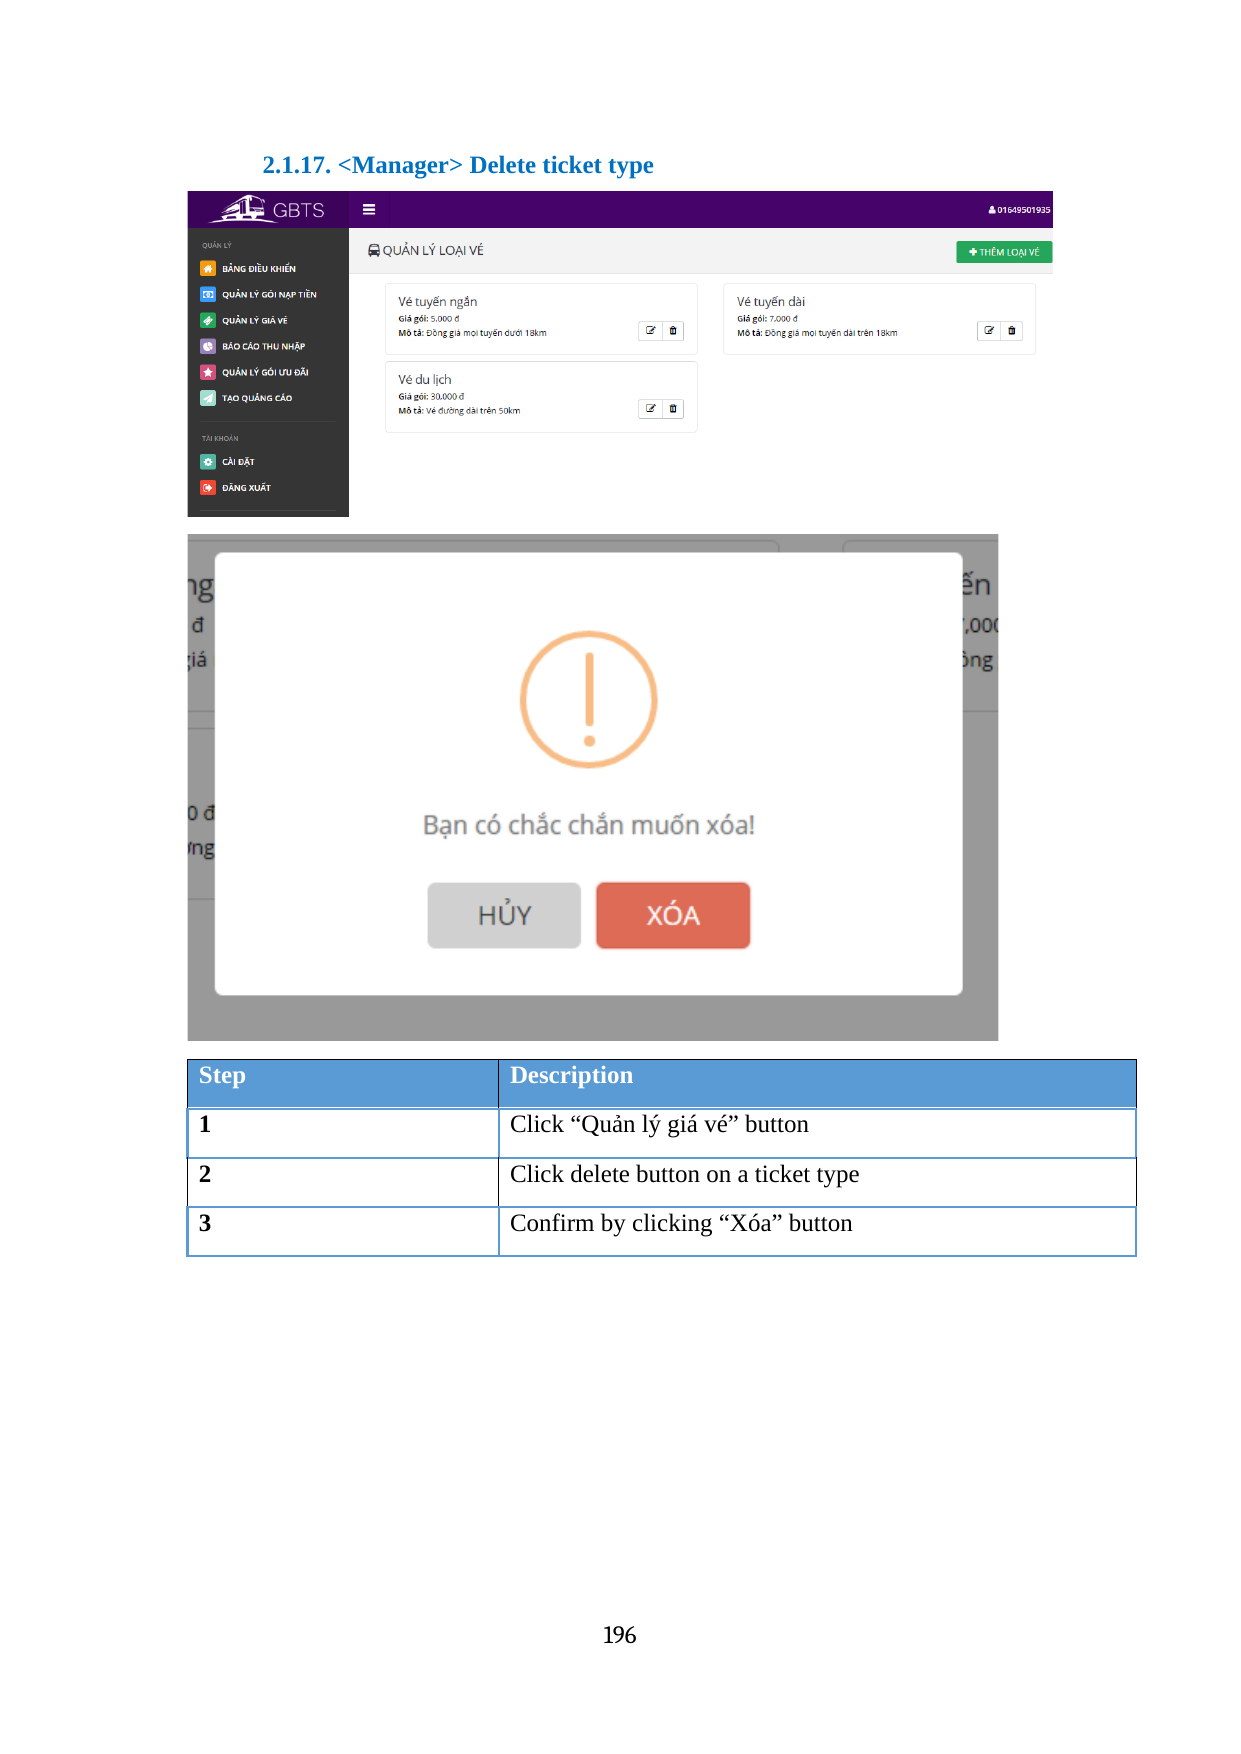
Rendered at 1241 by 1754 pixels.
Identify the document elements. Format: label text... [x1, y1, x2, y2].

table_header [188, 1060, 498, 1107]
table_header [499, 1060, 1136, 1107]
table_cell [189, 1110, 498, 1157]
picture [187, 191, 1053, 517]
text <Manager> Delete ticket type [262, 150, 1053, 179]
picture [187, 534, 999, 1041]
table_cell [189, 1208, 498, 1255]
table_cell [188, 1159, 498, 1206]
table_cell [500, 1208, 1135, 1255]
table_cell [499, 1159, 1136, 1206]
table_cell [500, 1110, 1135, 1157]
